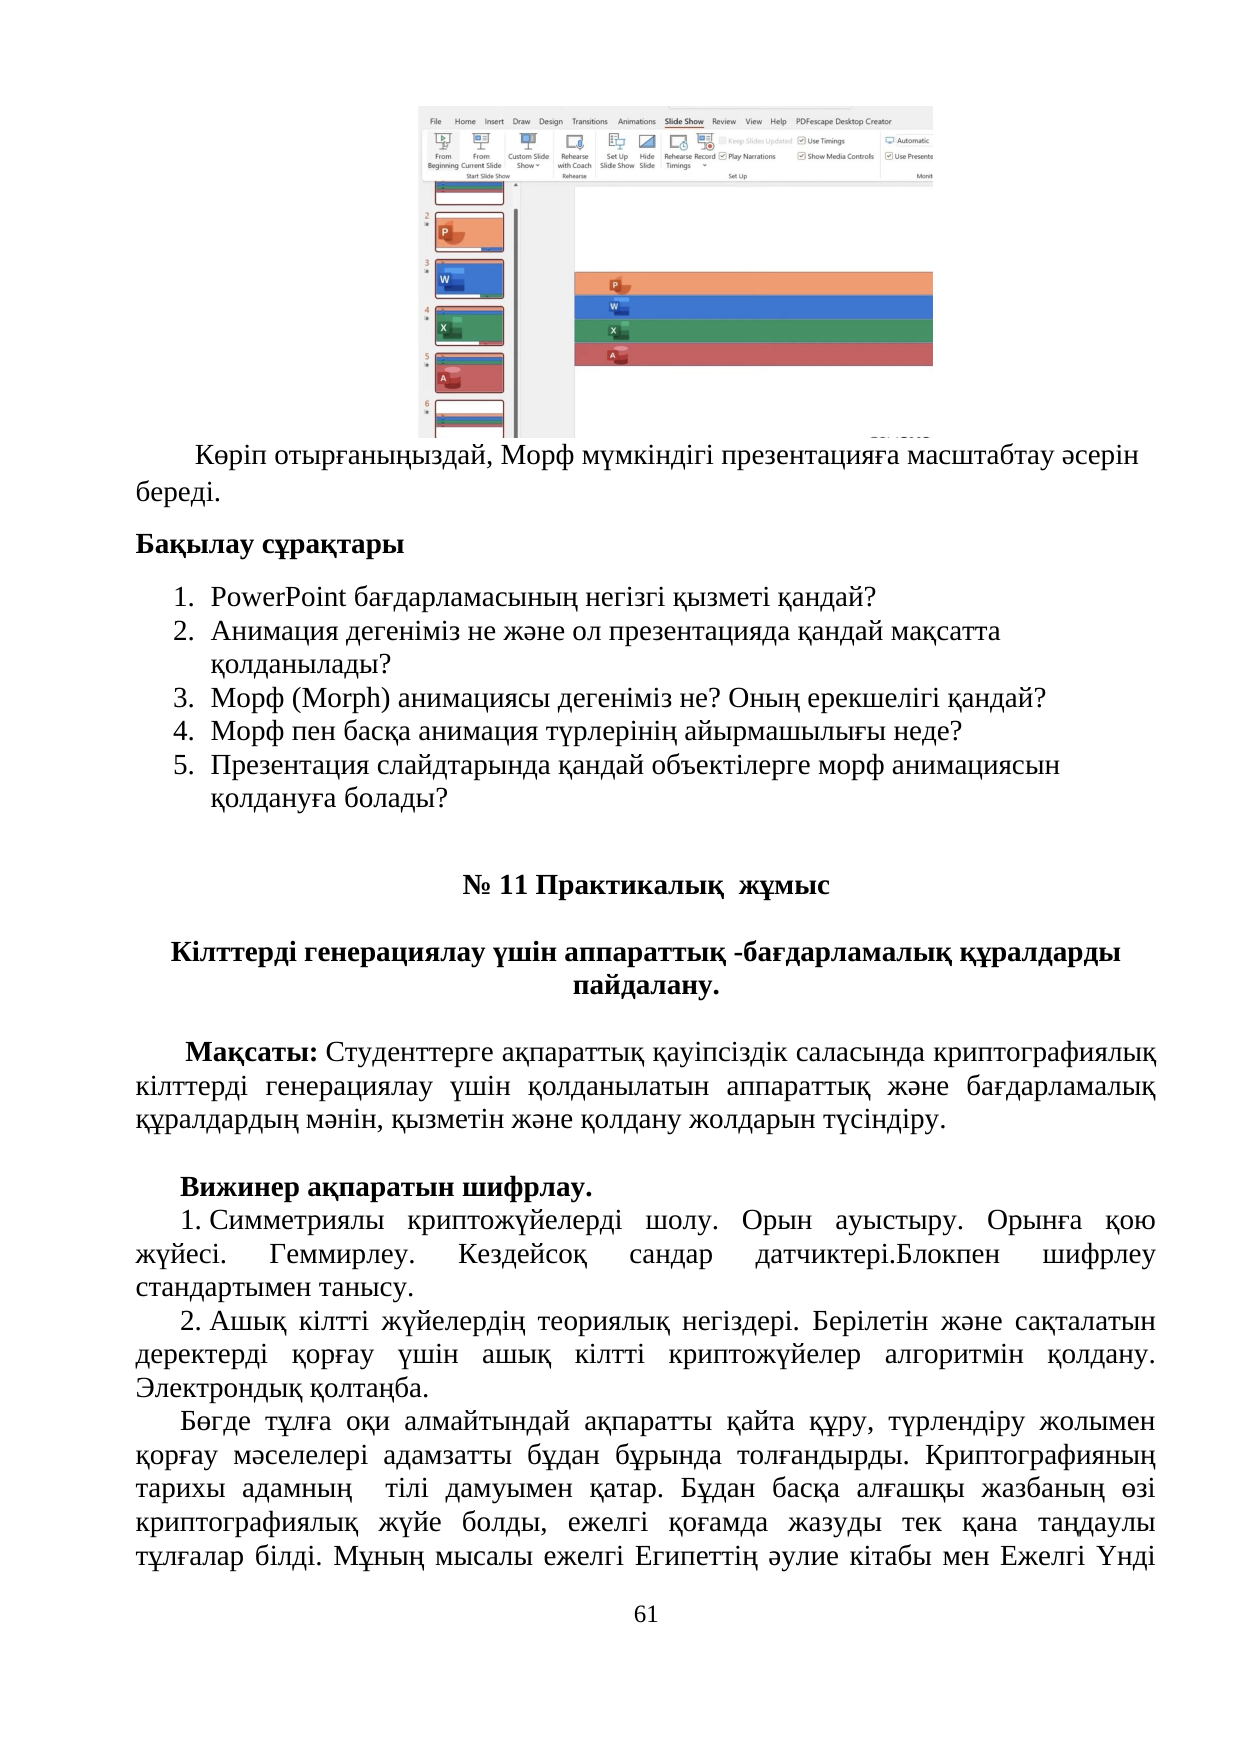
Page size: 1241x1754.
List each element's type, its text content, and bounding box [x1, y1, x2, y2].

list Анимация дегеніміз не және ол презентацияда қандай мақсатта қолданылады? [173, 613, 1157, 680]
list Морф (Morph) анимациясы дегеніміз не? Оның ерекшелігі қандай? [173, 680, 1157, 713]
text Вижинер ақпаратын шифрлау. [135, 1169, 1157, 1202]
text Бақылау сұрақтары [135, 526, 1157, 560]
text № 11 Практикалық жұмыс [135, 867, 1157, 900]
list Симметриялы криптожүйелерді шолу. Орын ауыстыру. Орынға қою жүйесі. Геммирлеу. Кездейсоқ сандар датчиктері.Блокпен шифрлеу стандартымен танысу. [135, 1202, 1157, 1303]
picture [418, 106, 933, 438]
list Ашық кілтті жүйелердің теориялық негіздері. Берілетін және сақталатын деректерді қорғау үшін ашық кілтті криптожүйелер алгоритмін қолдану. Электрондық қолтаңба. [135, 1303, 1157, 1403]
list Презентация слайдтарында қандай объектілерге морф анимациясын қолдануға болады? [173, 747, 1157, 814]
text Кілттерді генерациялау үшін аппараттық -бағдарламалық құралдарды пайдалану. [135, 934, 1157, 1001]
list Морф пен басқа анимация түрлерінің айырмашылығы неде? [173, 713, 1157, 747]
text Мақсаты: Студенттерге ақпараттық қауіпсіздік саласында криптографиялық кілттерді генерациялау үшін қолданылатын аппараттық және бағдарламалық құралдардың мәнін, қызметін және қолдану жолдарын түсіндіру. [135, 1034, 1157, 1135]
list PowerPoint бағдарламасының негізгі қызметі қандай? [173, 579, 1157, 613]
text Көріп отырғаныңыздай, Морф мүмкіндігі презентацияға масштабтау әсерін береді. [135, 437, 1157, 507]
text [135, 1403, 1157, 1571]
